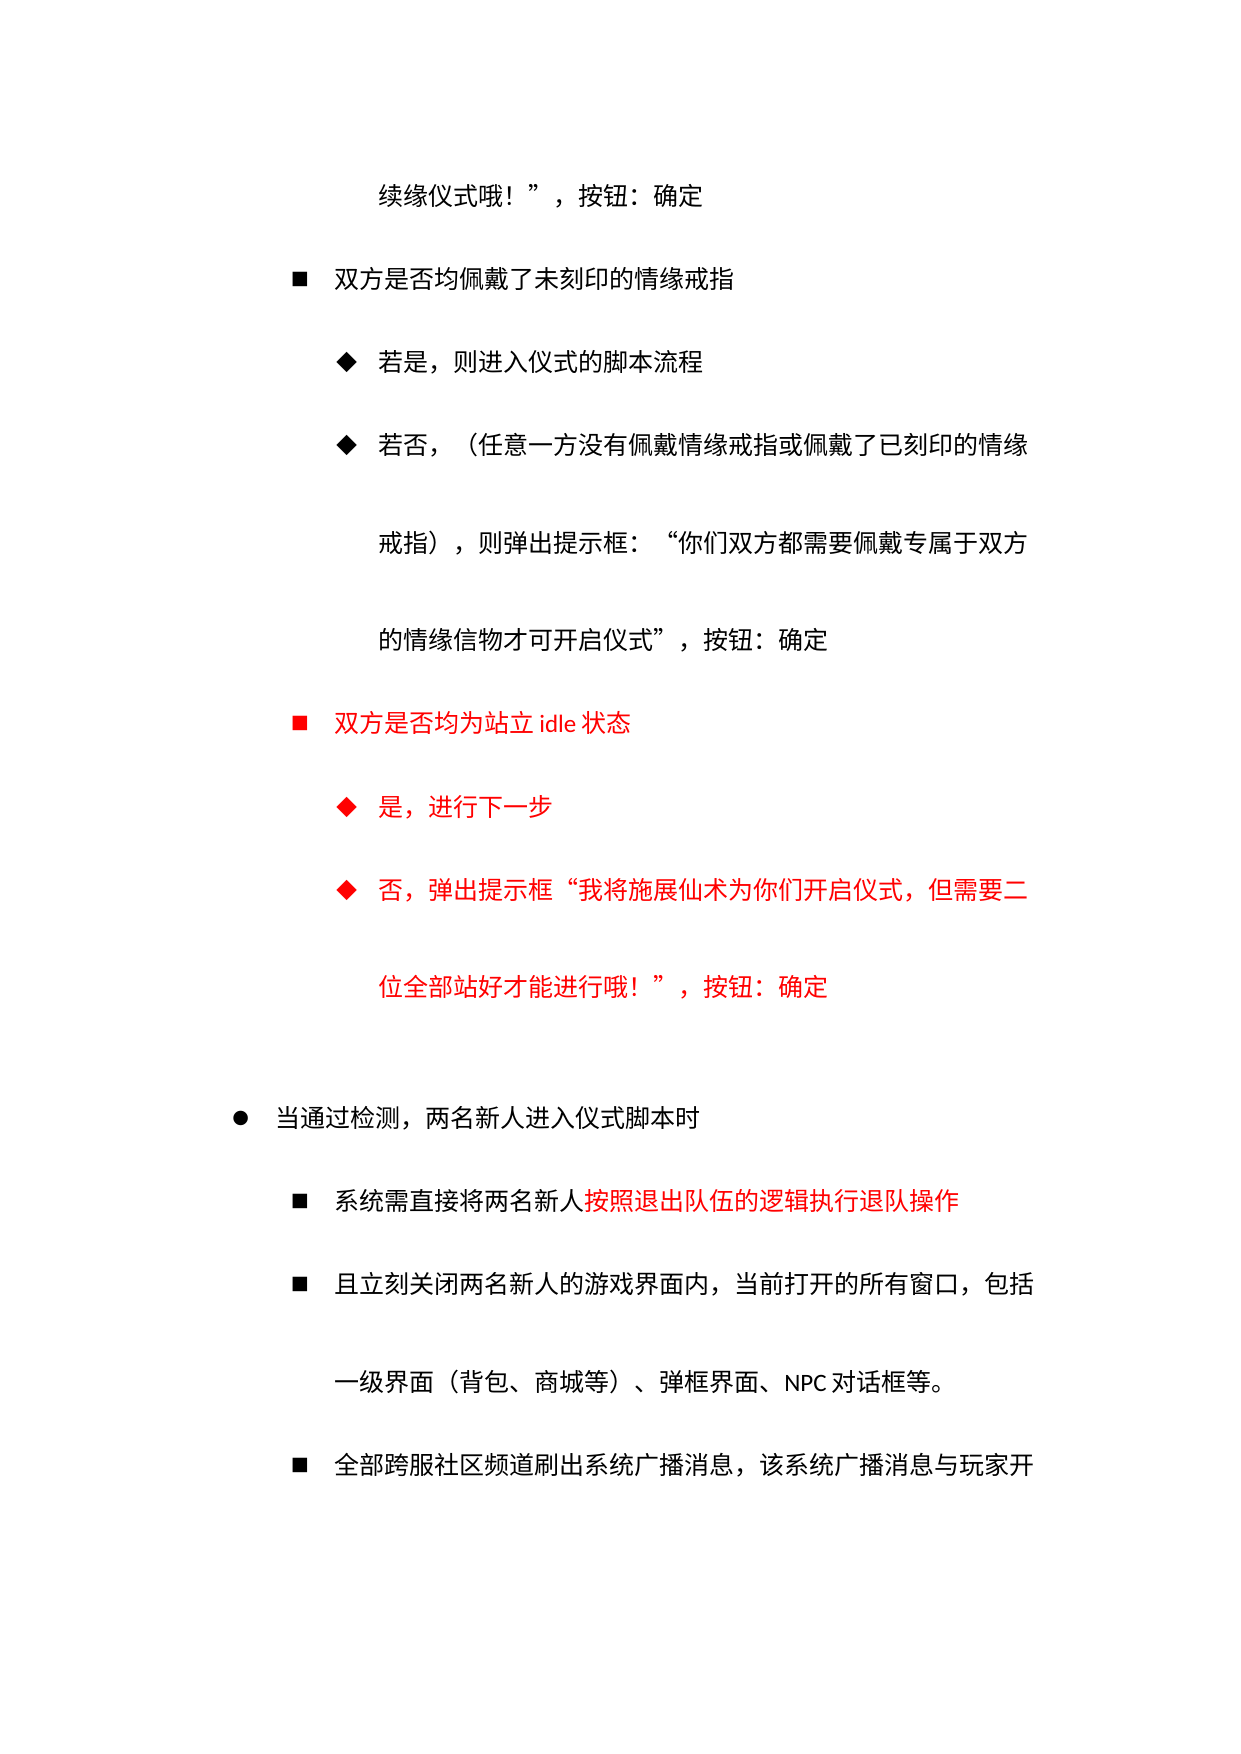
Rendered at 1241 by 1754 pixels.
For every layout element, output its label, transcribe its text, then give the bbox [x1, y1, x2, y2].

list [334, 162, 1053, 227]
list 否，弹出提示框“我将施展仙术为你们开启仪式，但需要二位全部站好才能进行哦！”，按钮：确定 [334, 856, 1053, 1018]
list 若否，（任意一方没有佩戴情缘戒指或佩戴了已刻印的情缘戒指），则弹出提示框：“你们双方都需要佩戴专属于双方的情缘信物才可开启仪式”，按钮：确定 [334, 411, 1053, 671]
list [290, 1431, 1053, 1496]
list 双方是否均佩戴了未刻印的情缘戒指 [290, 245, 1053, 310]
list 是，进行下一步 [334, 773, 1053, 838]
list 当通过检测，两名新人进入仪式脚本时 [231, 1084, 1053, 1149]
list 若是，则进入仪式的脚本流程 [334, 328, 1053, 393]
list 且立刻关闭两名新人的游戏界面内，当前打开的所有窗口，包括一级界面（背包、商城等）、弹框界面、NPC对话框等。 [290, 1250, 1053, 1413]
list 系统需直接将两名新人按照退出队伍的逻辑执行退队操作 [290, 1167, 1053, 1232]
list 双方是否均为站立idle状态 [290, 689, 1053, 754]
